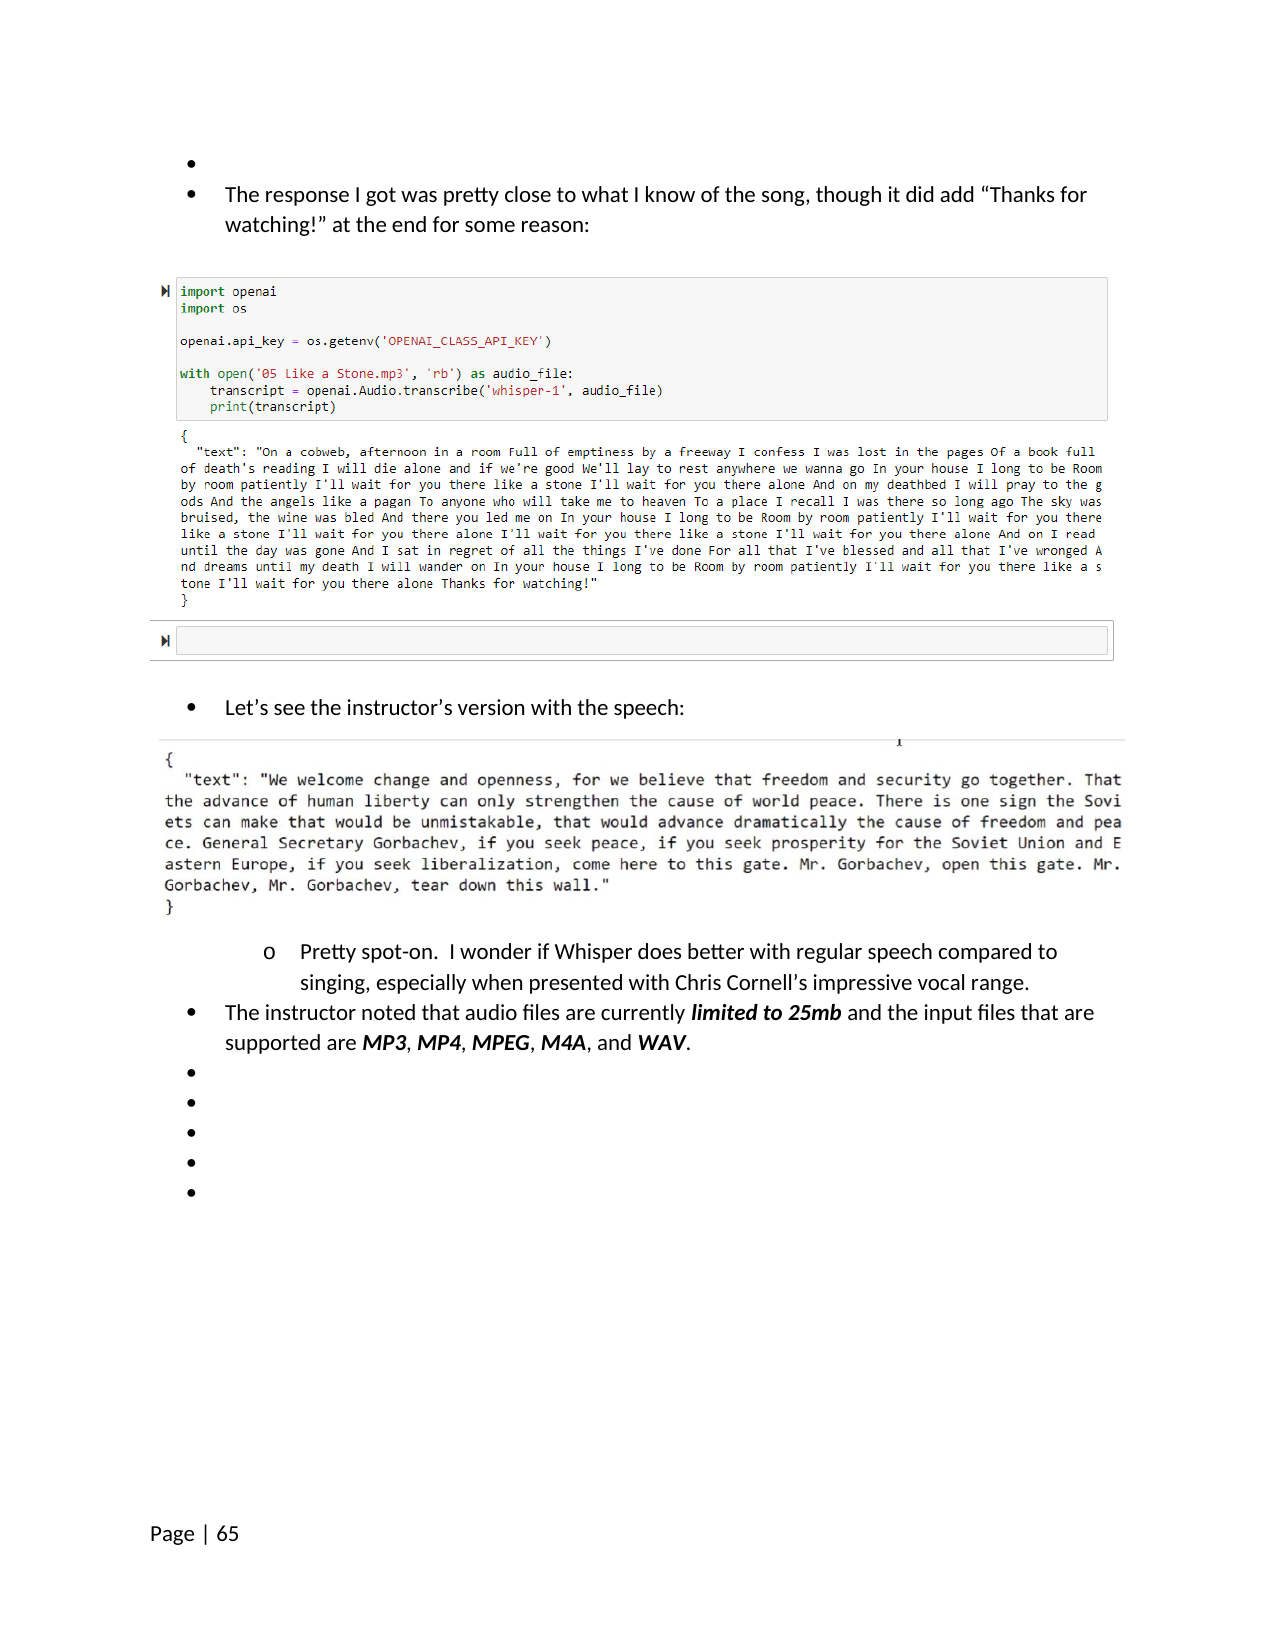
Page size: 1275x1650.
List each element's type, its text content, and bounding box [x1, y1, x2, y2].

picture [150, 257, 1125, 674]
list Let’s see the instructor’s version with the speech: [187, 693, 1125, 721]
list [187, 180, 1125, 238]
list The instructor noted that audio files are currently limited to 25mb and the input files that are supported are MP3, MP4, MPEG, M4A, and WAV. [187, 998, 1125, 1057]
list Pretty spot-on. I wonder if Whisper does better with regular speech compared to singing, especially when presented with Chris Cornell’s impressive vocal range. [262, 937, 1125, 996]
picture [150, 739, 1125, 918]
